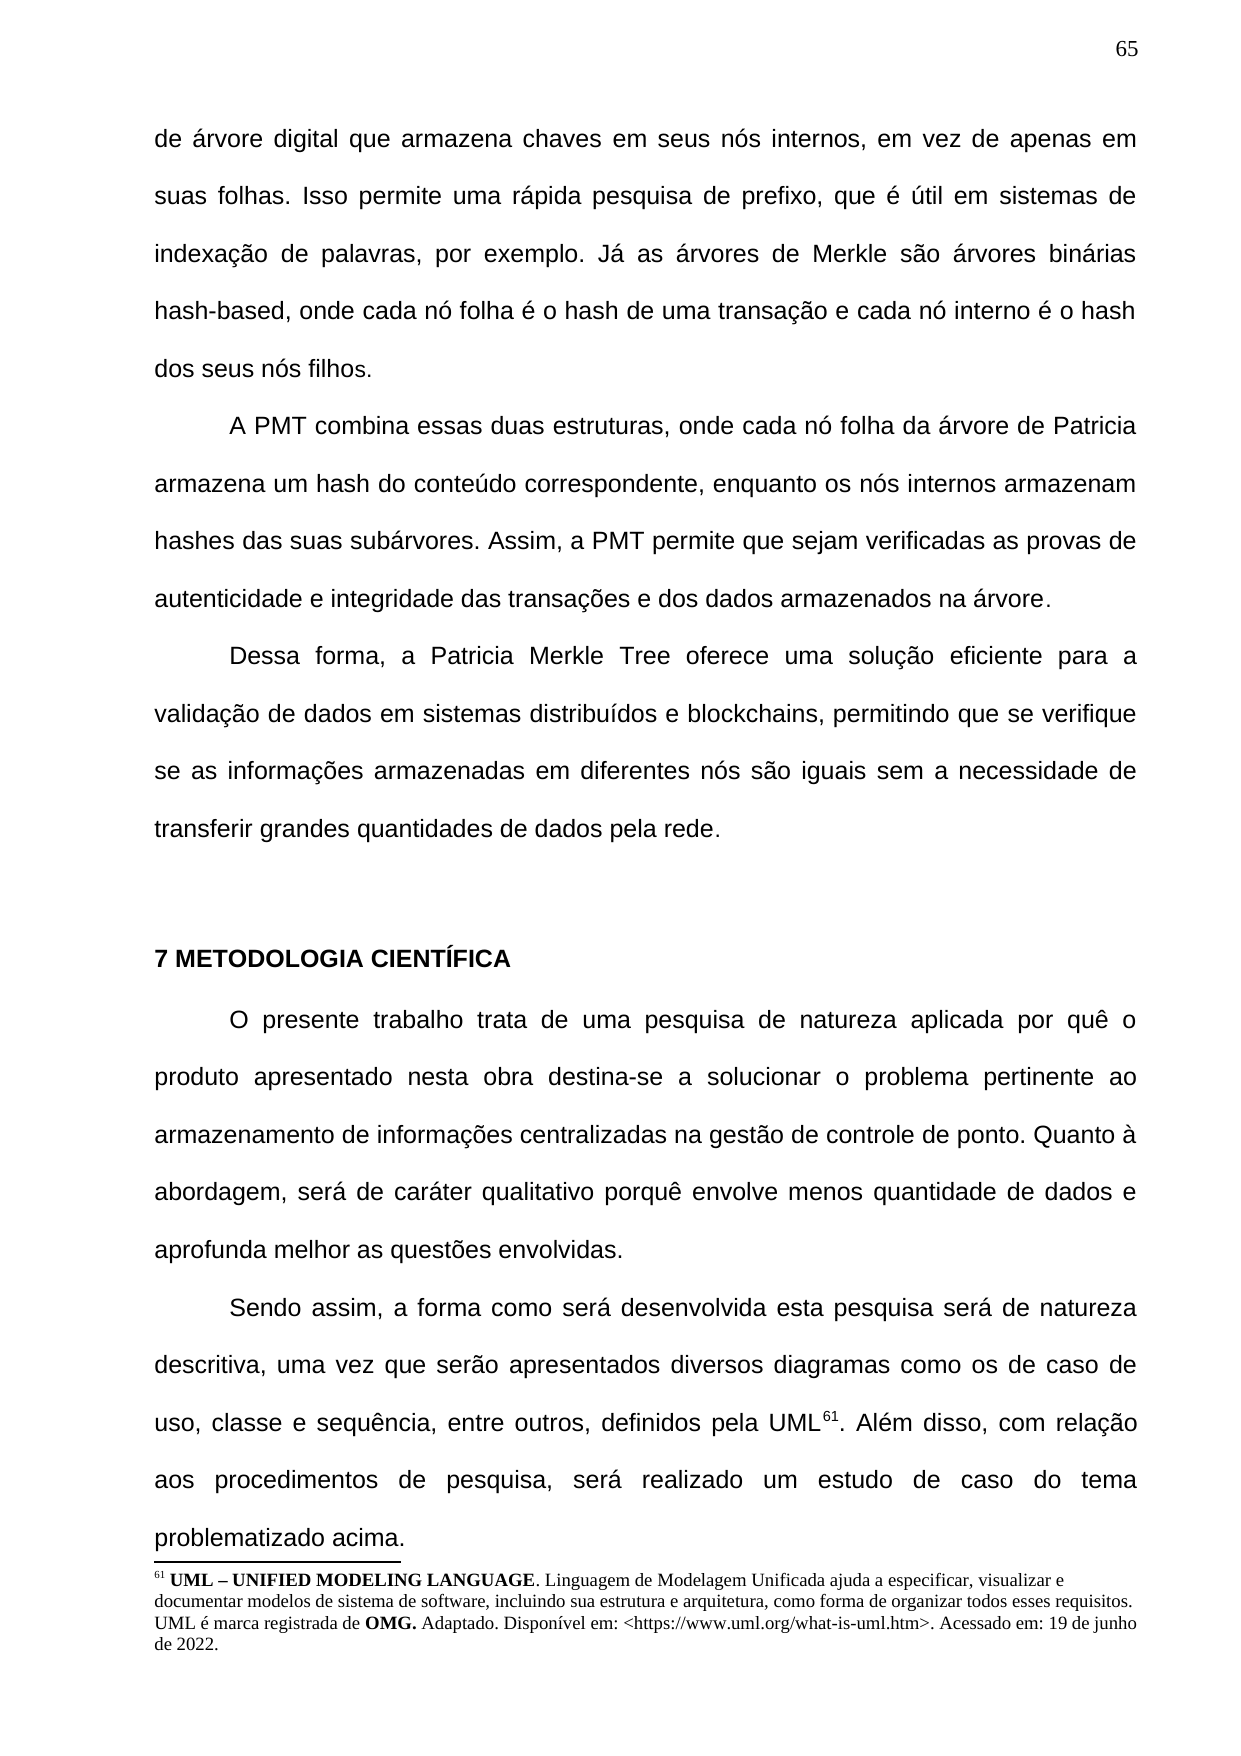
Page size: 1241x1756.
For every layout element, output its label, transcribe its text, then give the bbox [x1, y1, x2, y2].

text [154, 124, 1138, 383]
subtitle 7 METODOLOGIA CIENTÍFICA [154, 944, 1138, 973]
text O presente trabalho trata de uma pesquisa de natureza aplicada por quê o produto apresentado nesta obra destina-se a solucionar o problema pertinente ao armazenamento de informações centralizadas na gestão de controle de ponto. Quanto à abordagem, será de caráter qualitativo porquê envolve menos quantidade de dados e aprofunda melhor as questões envolvidas. [154, 1005, 1138, 1263]
text Sendo assim, a forma como será desenvolvida esta pesquisa será de natureza descritiva, uma vez que serão apresentados diversos diagramas como os de caso de uso, classe e sequência, entre outros, definidos pela UML. Além disso, com relação aos procedimentos de pesquisa, será realizado um estudo de caso do tema problematizado acima. [154, 1293, 1138, 1552]
text A PMT combina essas duas estruturas, onde cada nó folha da árvore de Patricia armazena um hash do conteúdo correspondente, enquanto os nós internos armazenam hashes das suas subárvores. Assim, a PMT permite que sejam verificadas as provas de autenticidade e integridade das transações e dos dados armazenados na árvore. [154, 411, 1138, 613]
text Dessa forma, a Patricia Merkle Tree oferece uma solução eficiente para a validação de dados em sistemas distribuídos e blockchains, permitindo que se verifique se as informações armazenadas em diferentes nós são iguais sem a necessidade de transferir grandes quantidades de dados pela rede. [154, 641, 1138, 843]
